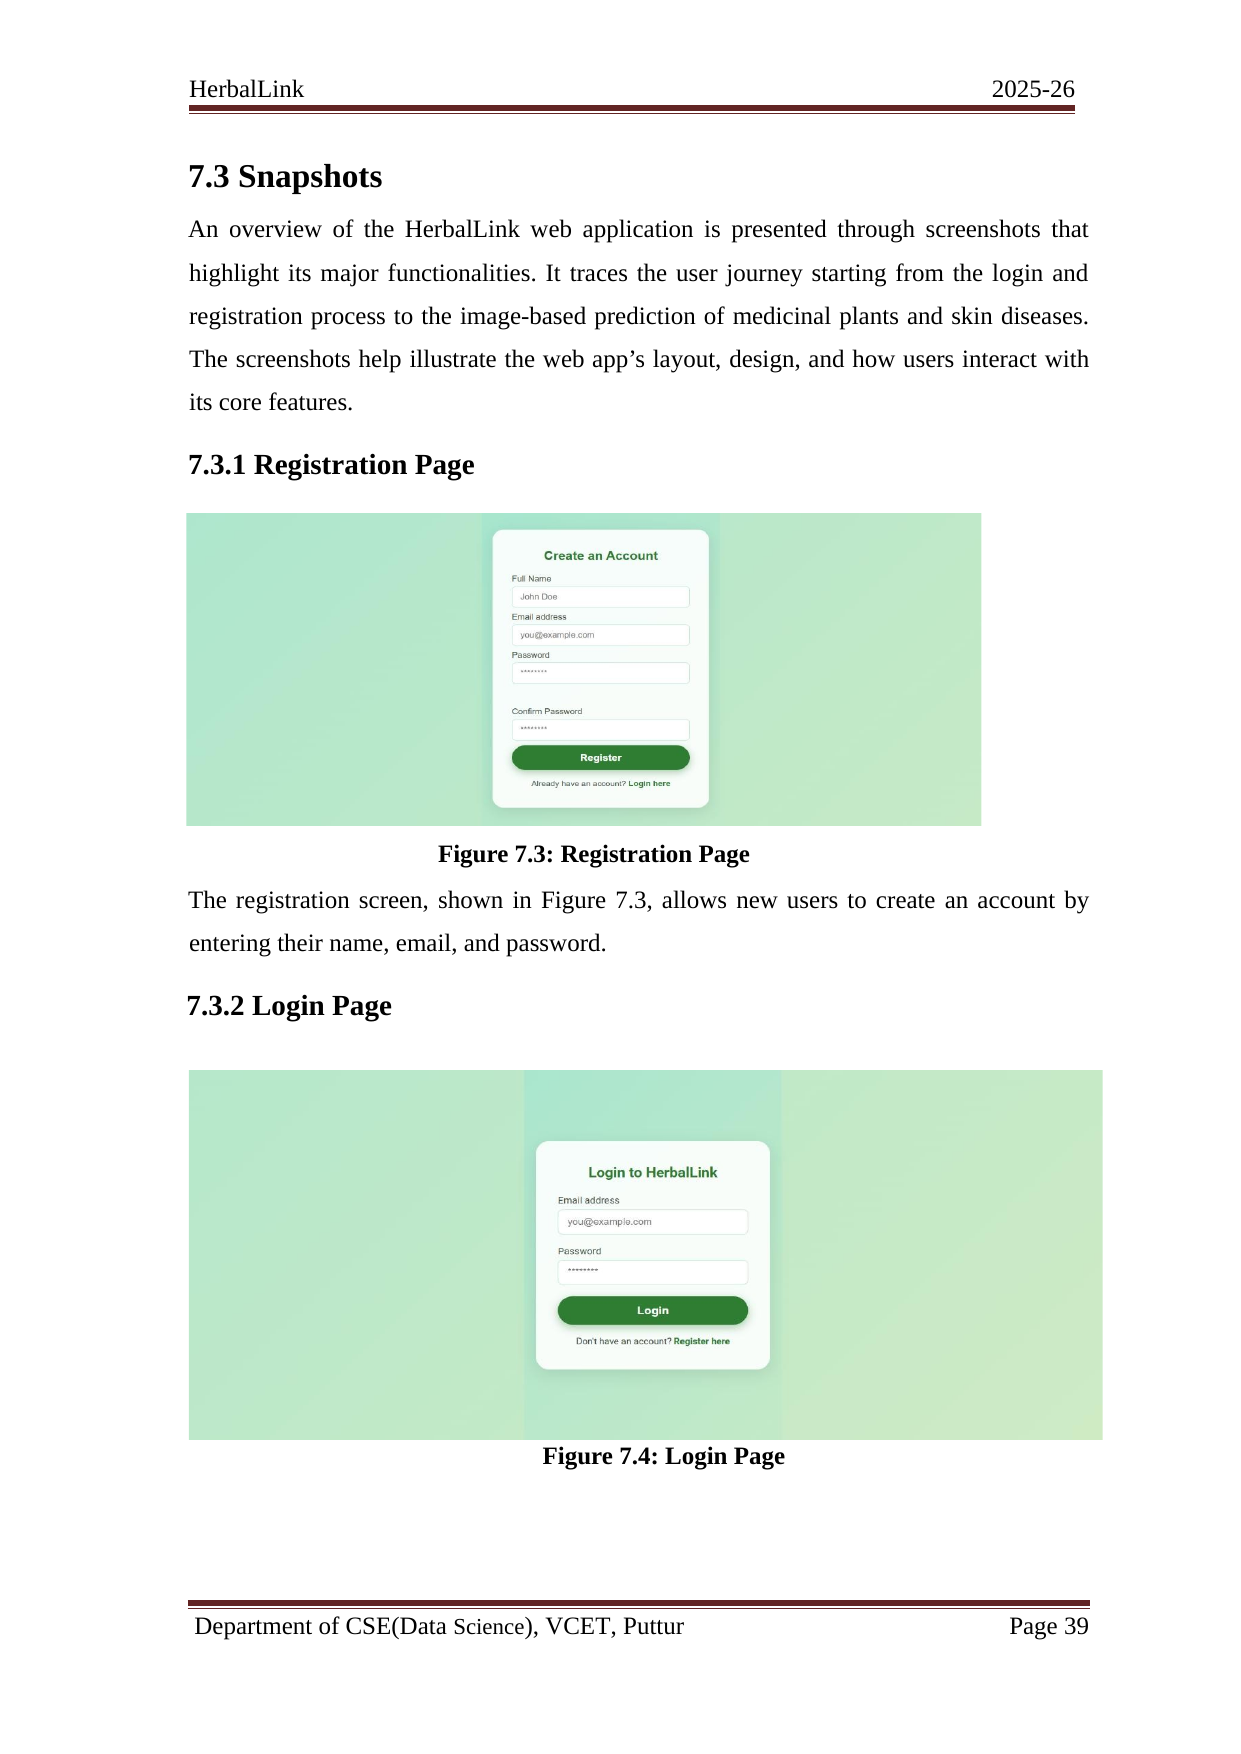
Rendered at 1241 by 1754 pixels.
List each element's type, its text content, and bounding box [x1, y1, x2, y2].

subtitle 7.3.2 Login Page [186, 988, 1061, 1021]
picture [188, 1070, 1103, 1440]
text 7.3.1 Registration Page [188, 447, 1090, 480]
subtitle Figure 7.4: Login Page [186, 1441, 1076, 1470]
text The registration screen, shown in Figure 7.3, allows new users to create an account by entering their name, email, and password. [188, 885, 1090, 957]
picture [186, 513, 982, 826]
subtitle 7.3 Snapshots [188, 157, 1090, 195]
text Figure 7.3: Registration Page [188, 839, 1090, 868]
text An overview of the HerbalLink web application is presented through screenshots that highlight its major functionalities. It traces the user journey starting from the login and registration process to the image-based prediction of medicinal plants and skin diseases. The screenshots help illustrate the web app’s layout, design, and how users interact with its core features. [188, 214, 1090, 416]
